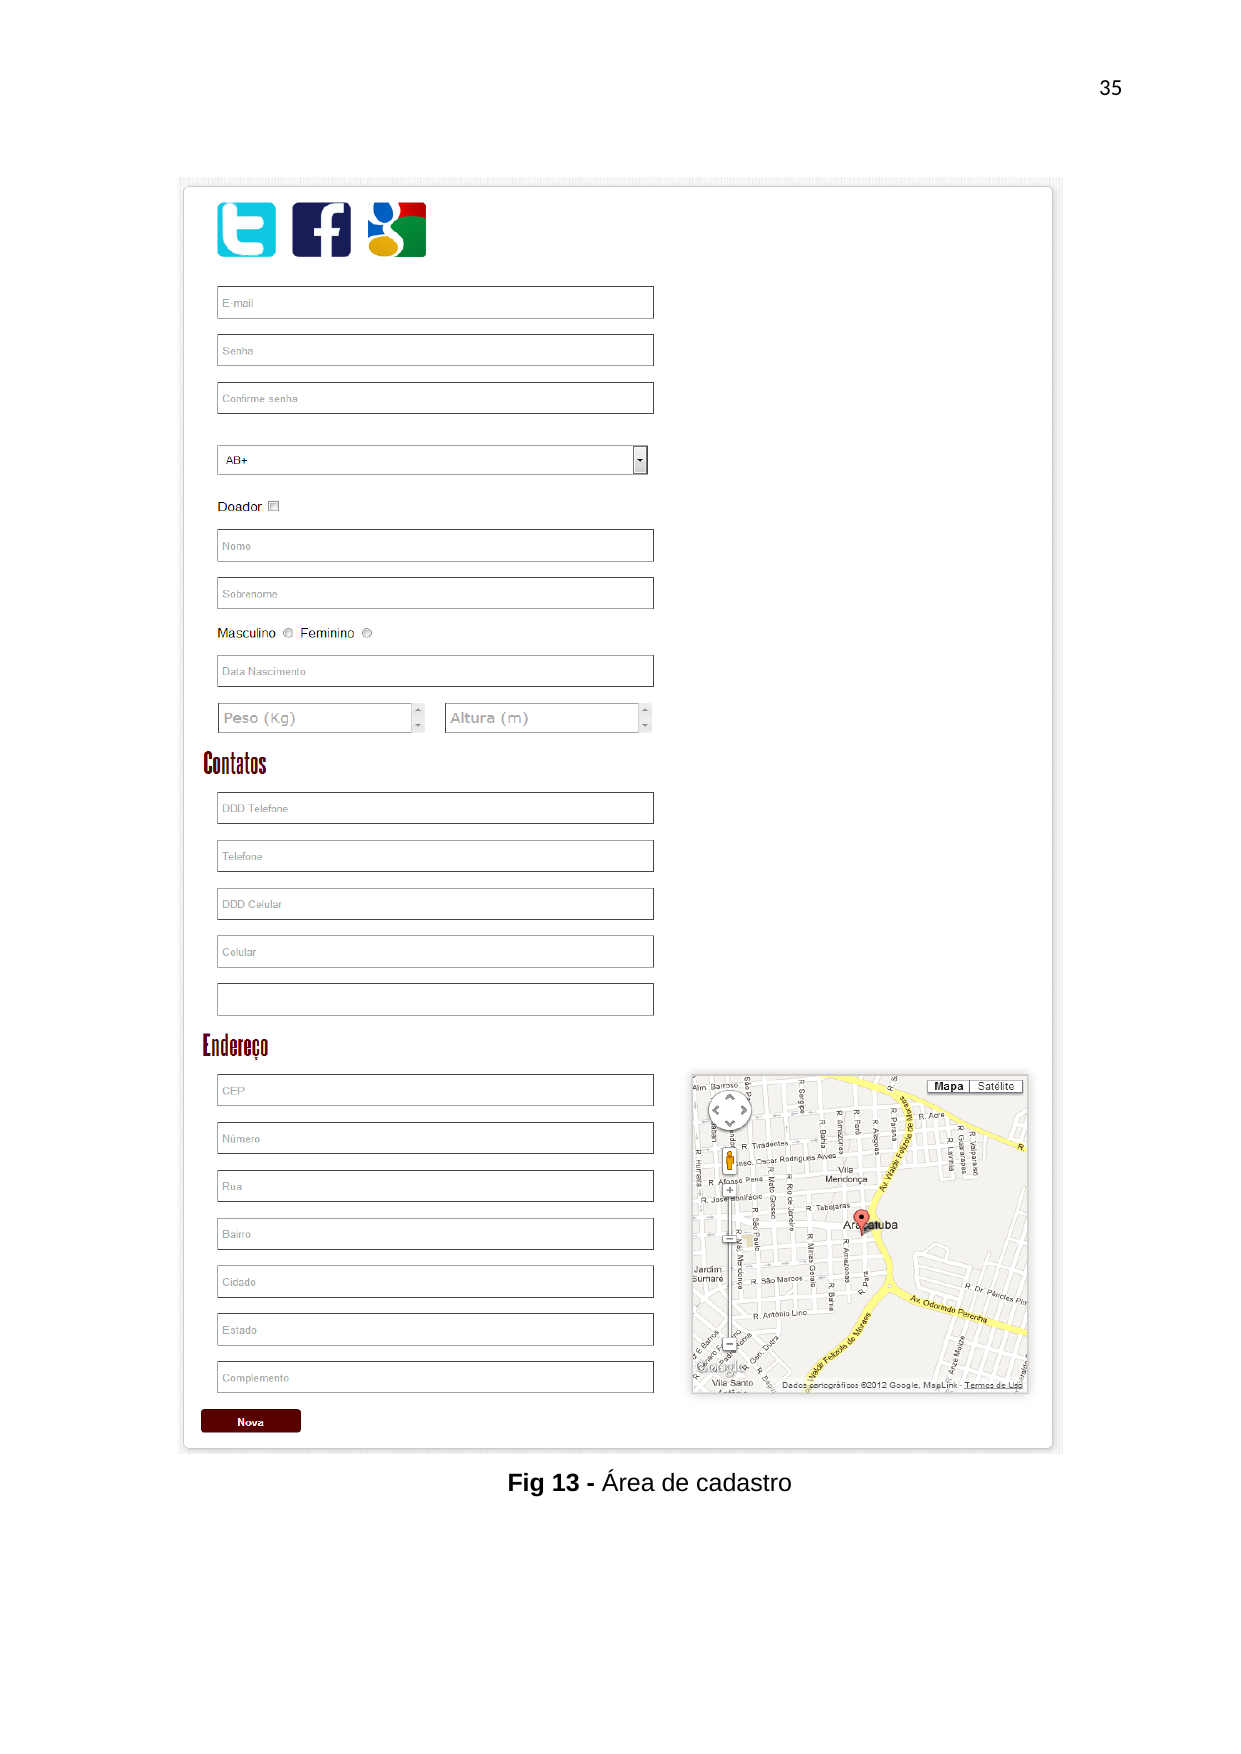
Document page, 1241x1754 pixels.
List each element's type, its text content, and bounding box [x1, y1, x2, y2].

picture [177, 177, 1064, 1454]
text Fig 13 - Área de cadastro [177, 1468, 1122, 1496]
